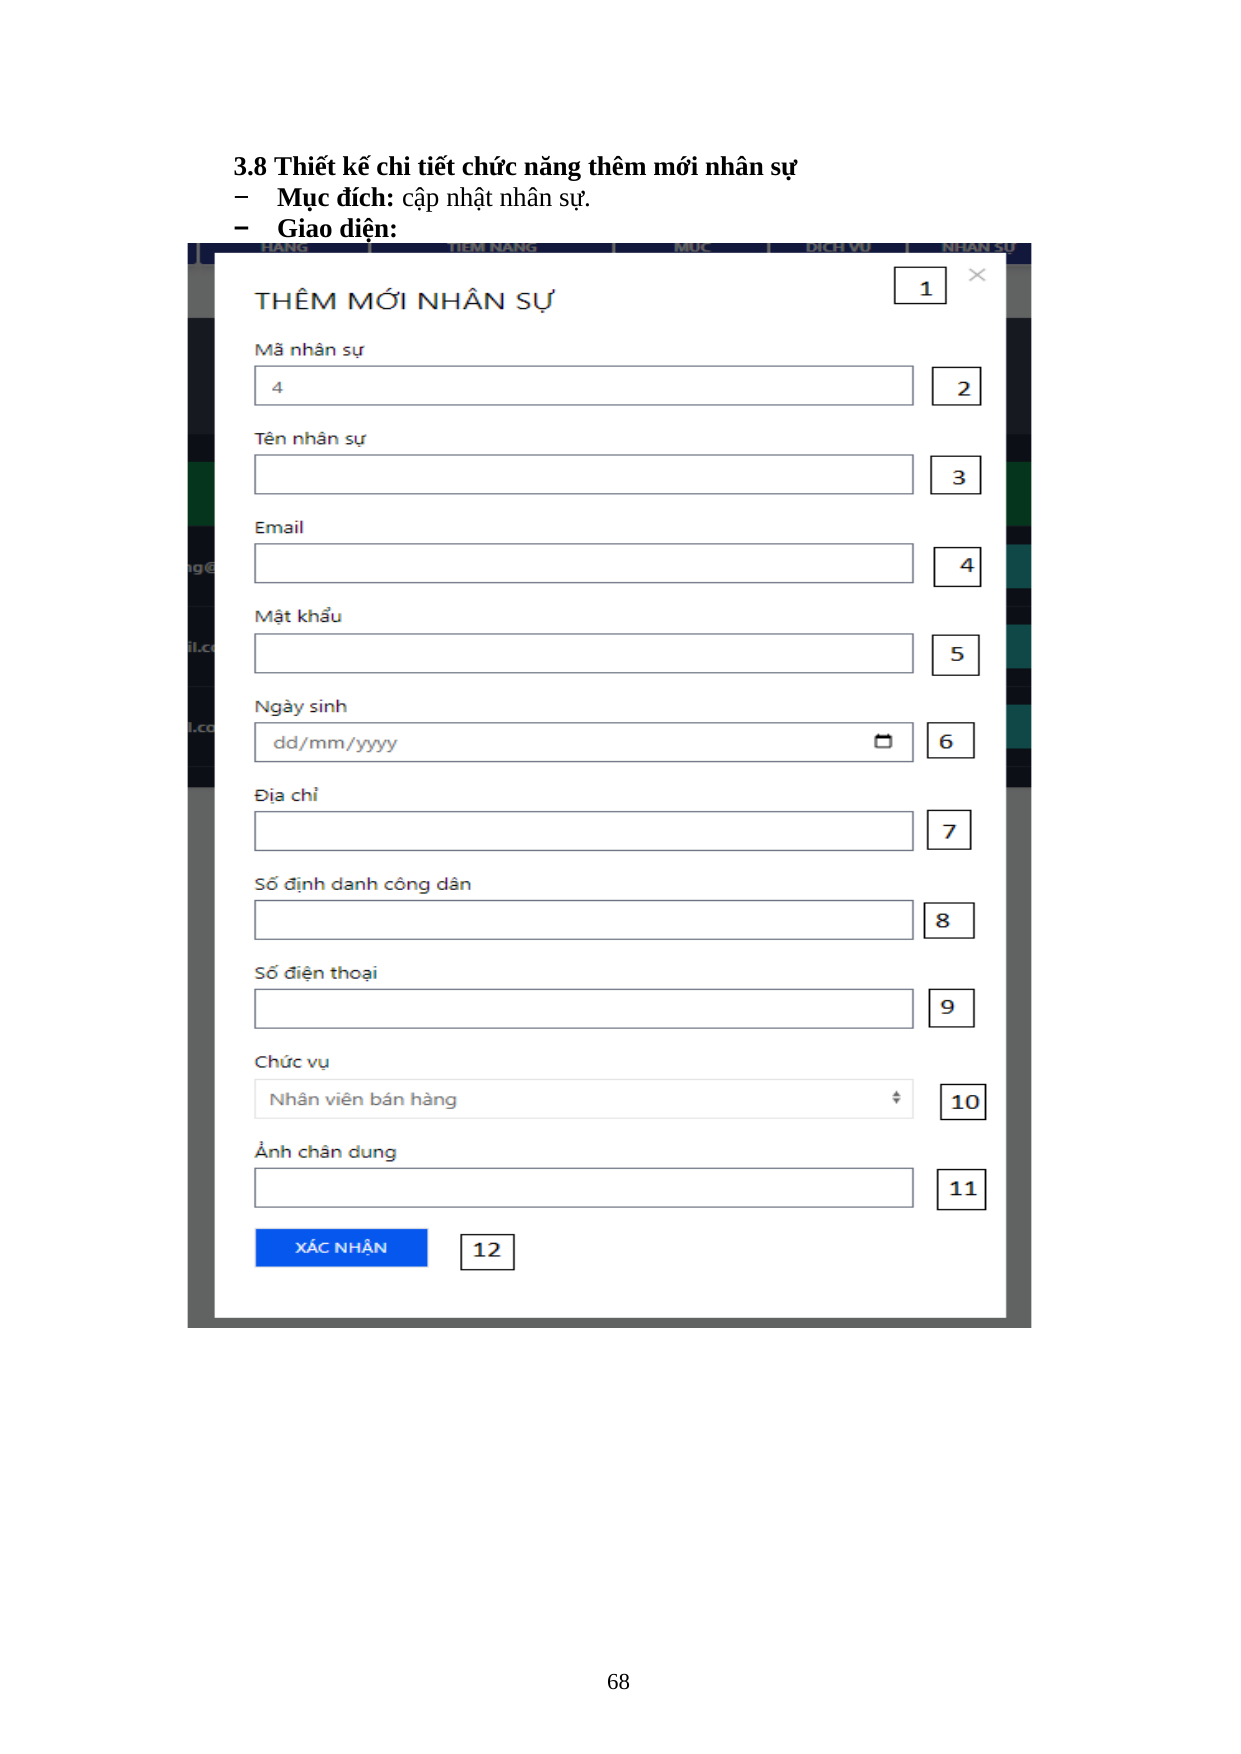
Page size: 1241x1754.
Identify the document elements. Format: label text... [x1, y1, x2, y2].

picture [187, 243, 1032, 1328]
list Thiết kế chi tiết chức năng thêm mới nhân sự [233, 150, 1053, 181]
list Giao diện: [233, 212, 1053, 244]
list Mục đích: cập nhật nhân sự. [233, 181, 1053, 212]
